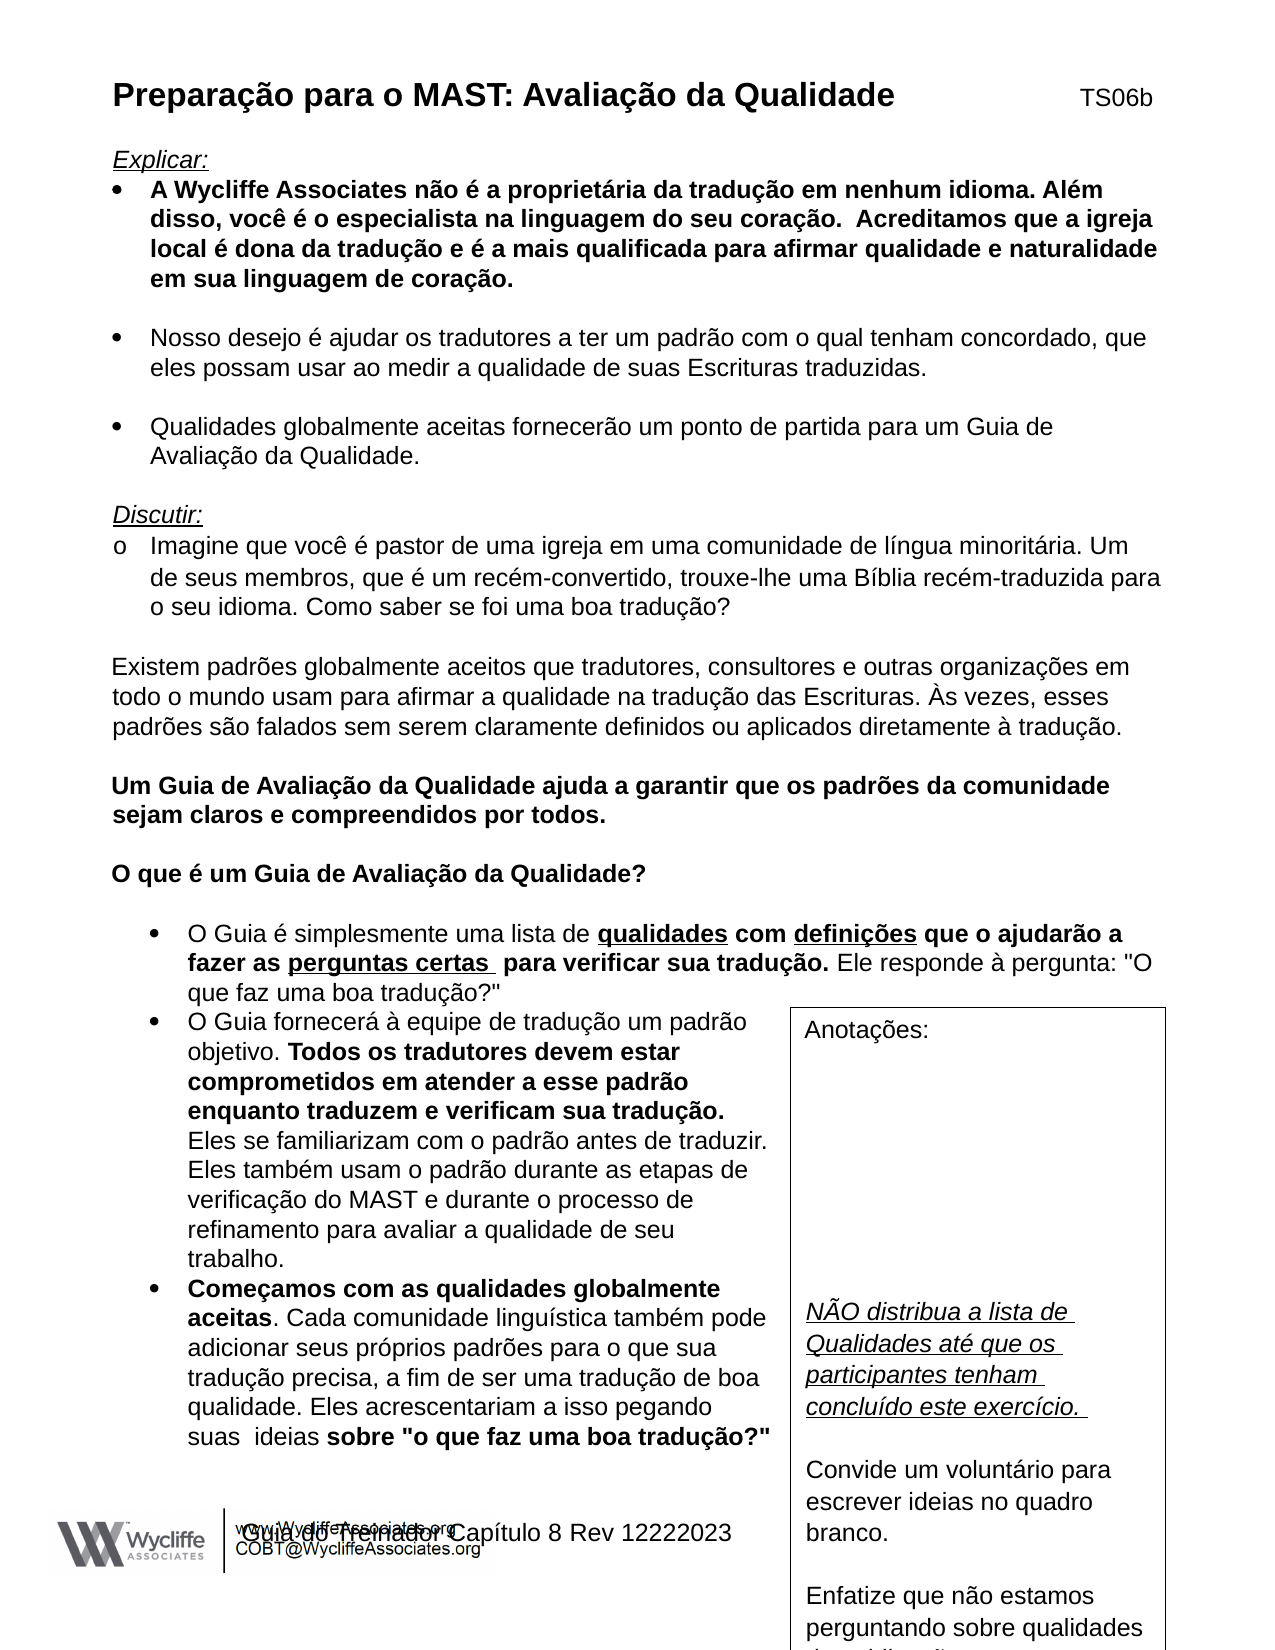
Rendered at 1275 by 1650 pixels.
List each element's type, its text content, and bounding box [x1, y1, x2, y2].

text O que é um Guia de Avaliação da Qualidade? [111, 859, 1162, 888]
text Existem padrões globalmente aceitos que tradutores, consultores e outras organizações em todo o mundo usam para afirmar a qualidade na tradução das Escrituras. Às vezes, esses padrões são falados sem serem claramente definidos ou aplicados diretamente à tradução. [111, 652, 1162, 740]
text Discutir: [112, 501, 1162, 529]
text Explicar: [112, 145, 1162, 174]
list A Wycliffe Associates não é a proprietária da tradução em nenhum idioma. Além disso, você é o especialista na linguagem do seu coração. Acreditamos que a igreja local é dona da tradução e é a mais qualificada para afirmar qualidade e naturalidade em sua linguagem de coração. [112, 175, 1162, 292]
list O Guia fornecerá à equipe de tradução um padrão objetivo. Todos os tradutores devem estar comprometidos em atender a esse padrão enquanto traduzem e verificam sua tradução. Eles se familiarizam com o padrão antes de traduzir. Eles também usam o padrão durante as etapas de verificação do MAST e durante o processo de refinamento para avaliar a qualidade de seu trabalho. [150, 1007, 790, 1273]
list Nosso desejo é ajudar os tradutores a ter um padrão com o qual tenham concordado, que eles possam usar ao medir a qualidade de suas Escrituras traduzidas. [112, 323, 1162, 381]
list Qualidades globalmente aceitas fornecerão um ponto de partida para um Guia de Avaliação da Qualidade. [112, 412, 1162, 470]
list Imagine que você é pastor de uma igreja em uma comunidade de língua minoritária. Um de seus membros, que é um recém-convertido, trouxe-lhe uma Bíblia recém-traduzida para o seu idioma. Como saber se foi uma boa tradução? [112, 531, 1162, 621]
text Um Guia de Avaliação da Qualidade ajuda a garantir que os padrões da comunidade sejam claros e compreendidos por todos. [111, 771, 1162, 829]
picture [45, 1507, 498, 1574]
list O Guia é simplesmente uma lista de qualidades com definições que o ajudarão a fazer as perguntas certas para verificar sua tradução. Ele responde à pergunta: "O que faz uma boa tradução?" [150, 918, 1162, 1007]
